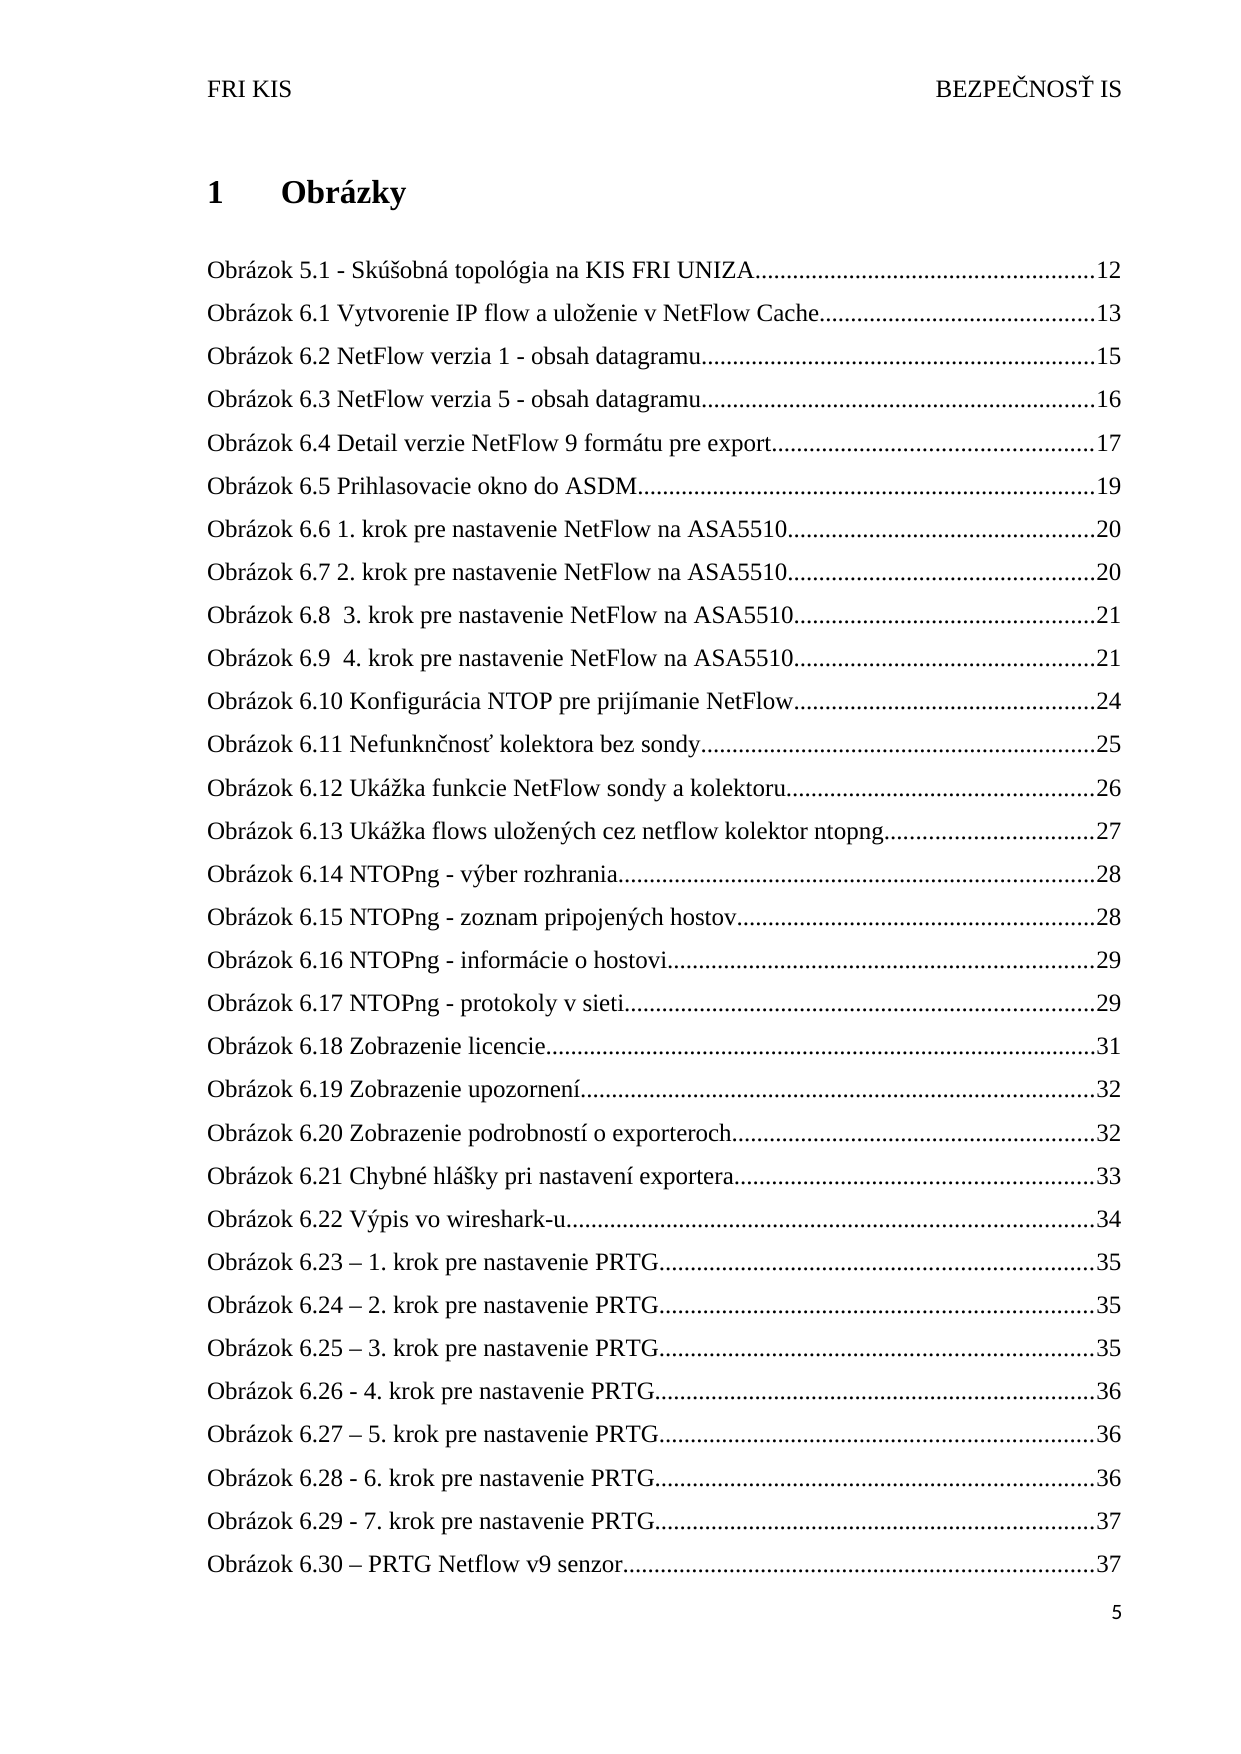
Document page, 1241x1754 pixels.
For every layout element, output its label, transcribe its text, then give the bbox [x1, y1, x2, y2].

text Obrázok 6.20 Zobrazenie podrobností o exporteroch 32 [207, 1118, 1122, 1146]
text Obrázok 6.27 – 5. krok pre nastavenie PRTG 36 [207, 1419, 1122, 1448]
text Obrázok 5.1 - Skúšobná topológia na KIS FRI UNIZA 12 [207, 255, 1122, 284]
text Obrázok 6.7 2. krok pre nastavenie NetFlow na ASA5510 20 [207, 557, 1122, 586]
text Obrázok 6.23 – 1. krok pre nastavenie PRTG 35 [207, 1247, 1122, 1276]
text Obrázok 6.1 Vytvorenie IP flow a uloženie v NetFlow Cache 13 [207, 298, 1122, 327]
text Obrázok 6.29 - 7. krok pre nastavenie PRTG 37 [207, 1506, 1122, 1534]
text Obrázok 6.28 - 6. krok pre nastavenie PRTG 36 [207, 1463, 1122, 1491]
text Obrázok 6.30 – PRTG Netflow v9 senzor 37 [207, 1549, 1122, 1578]
text Obrázok 6.13 Ukážka flows uložených cez netflow kolektor ntopng 27 [207, 816, 1122, 844]
text Obrázok 6.19 Zobrazenie upozornení 32 [207, 1074, 1122, 1103]
text Obrázok 6.14 NTOPng - výber rozhrania 28 [207, 859, 1122, 888]
text Obrázok 6.4 Detail verzie NetFlow 9 formátu pre export 17 [207, 428, 1122, 456]
text Obrázok 6.8 3. krok pre nastavenie NetFlow na ASA5510 21 [207, 600, 1122, 629]
text Obrázok 6.24 – 2. krok pre nastavenie PRTG 35 [207, 1290, 1122, 1319]
text Obrázok 6.26 - 4. krok pre nastavenie PRTG 36 [207, 1376, 1122, 1405]
text Obrázok 6.11 Nefunknčnosť kolektora bez sondy 25 [207, 729, 1122, 758]
text Obrázok 6.6 1. krok pre nastavenie NetFlow na ASA5510 20 [207, 514, 1122, 543]
text Obrázok 6.5 Prihlasovacie okno do ASDM 19 [207, 471, 1122, 499]
subtitle Obrázky [207, 173, 1122, 211]
text Obrázok 6.25 – 3. krok pre nastavenie PRTG 35 [207, 1333, 1122, 1362]
text Obrázok 6.16 NTOPng - informácie o hostovi 29 [207, 945, 1122, 974]
text Obrázok 6.10 Konfigurácia NTOP pre prijímanie NetFlow 24 [207, 686, 1122, 715]
text Obrázok 6.18 Zobrazenie licencie 31 [207, 1031, 1122, 1060]
text Obrázok 6.22 Výpis vo wireshark-u 34 [207, 1204, 1122, 1233]
text Obrázok 6.3 NetFlow verzia 5 - obsah datagramu 16 [207, 384, 1122, 413]
text Obrázok 6.15 NTOPng - zoznam pripojených hostov 28 [207, 902, 1122, 931]
text Obrázok 6.12 Ukážka funkcie NetFlow sondy a kolektoru 26 [207, 773, 1122, 801]
text Obrázok 6.9 4. krok pre nastavenie NetFlow na ASA5510 21 [207, 643, 1122, 672]
text Obrázok 6.17 NTOPng - protokoly v sieti 29 [207, 988, 1122, 1017]
text Obrázok 6.21 Chybné hlášky pri nastavení exportera 33 [207, 1161, 1122, 1189]
text Obrázok 6.2 NetFlow verzia 1 - obsah datagramu 15 [207, 341, 1122, 370]
